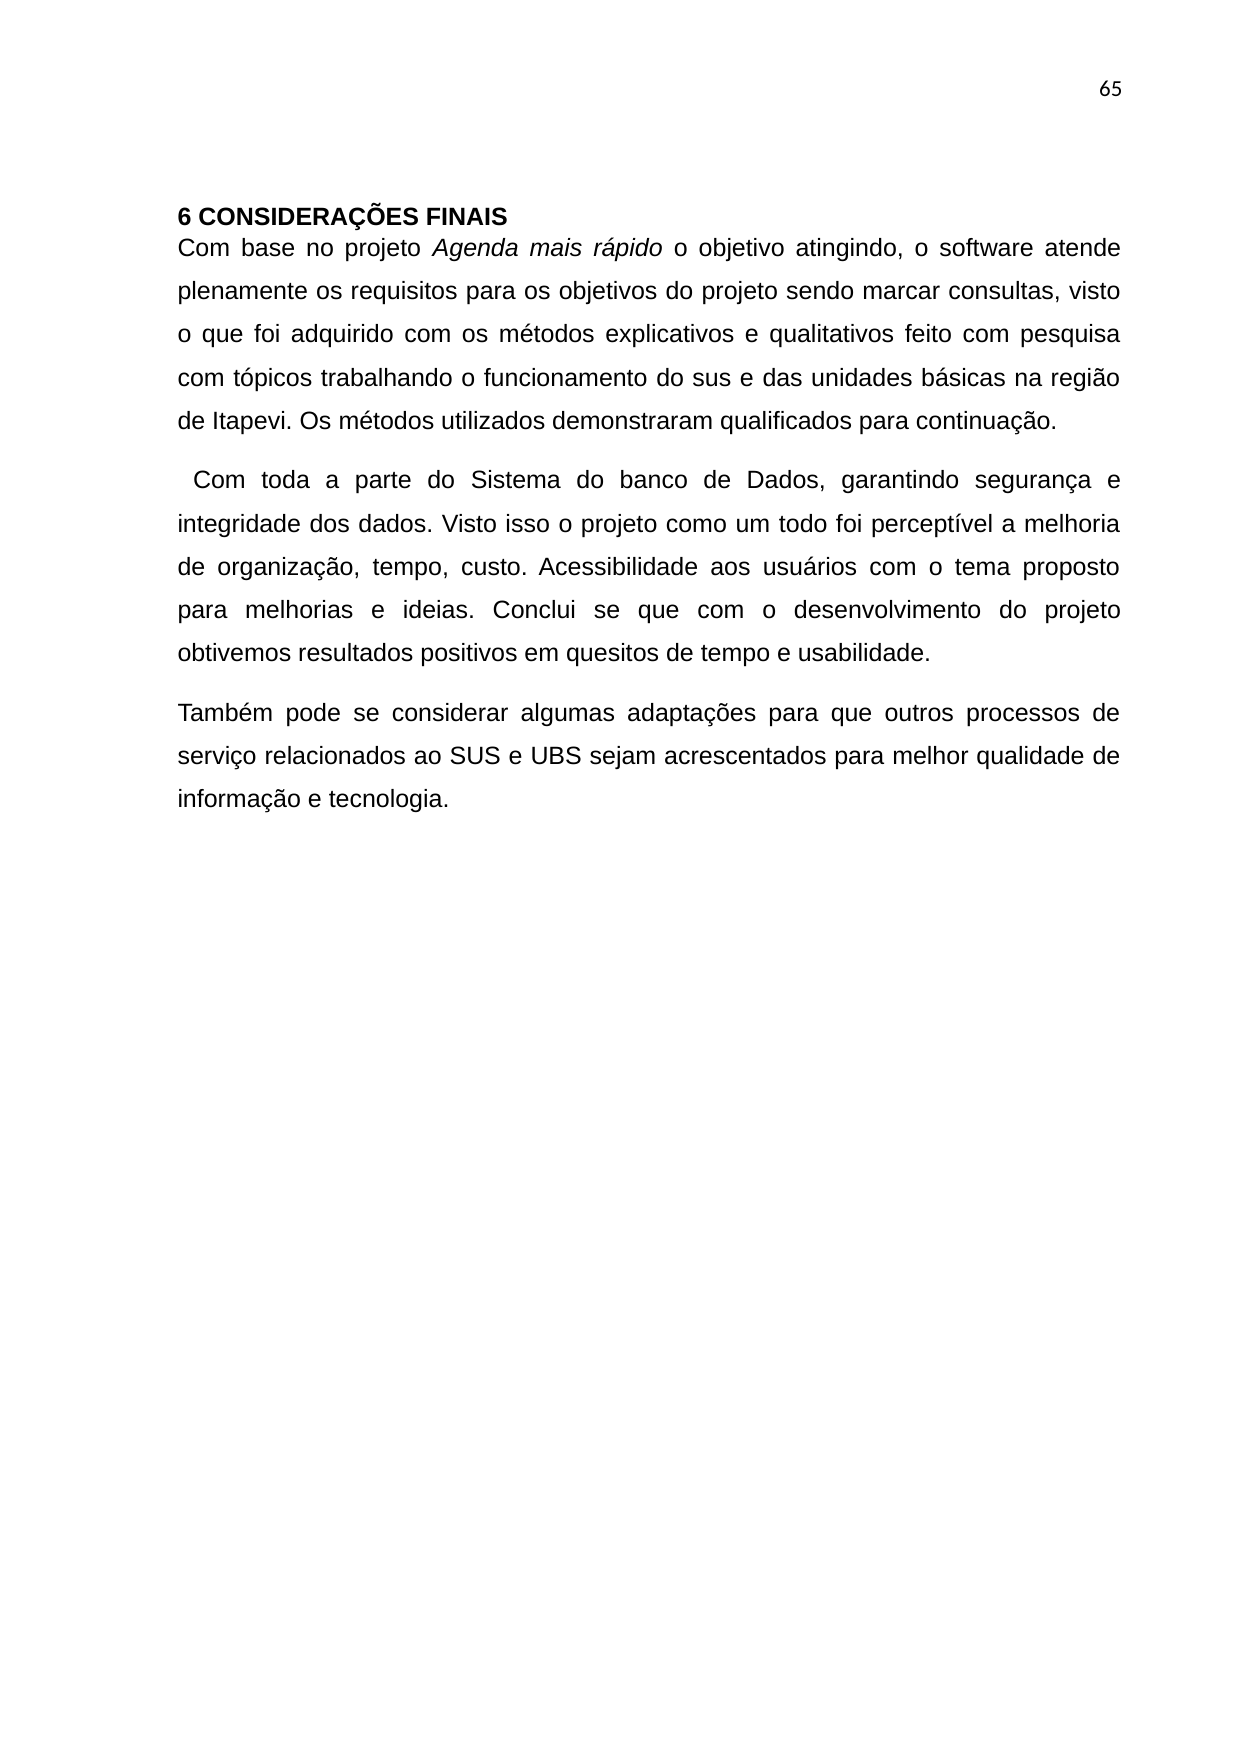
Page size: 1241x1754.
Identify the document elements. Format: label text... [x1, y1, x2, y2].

text Também pode se considerar algumas adaptações para que outros processos de serviço relacionados ao SUS e UBS sejam acrescentados para melhor qualidade de informação e tecnologia. [177, 698, 1122, 813]
text Com toda a parte do Sistema do banco de Dados, garantindo segurança e integridade dos dados. Visto isso o projeto como um todo foi perceptível a melhoria de organização, tempo, custo. Acessibilidade aos usuários com o tema proposto para melhorias e ideias. Conclui se que com o desenvolvimento do projeto obtivemos resultados positivos em quesitos de tempo e usabilidade. [177, 466, 1122, 667]
subtitle 6 CONSIDERAÇÕES FINAIS [177, 202, 1122, 231]
text Com base no projeto Agenda mais rápido o objetivo atingindo, o software atende plenamente os requisitos para os objetivos do projeto sendo marcar consultas, visto o que foi adquirido com os métodos explicativos e qualitativos feito com pesquisa com tópicos trabalhando o funcionamento do sus e das unidades básicas na região de Itapevi. Os métodos utilizados demonstraram qualificados para continuação. [177, 233, 1122, 434]
